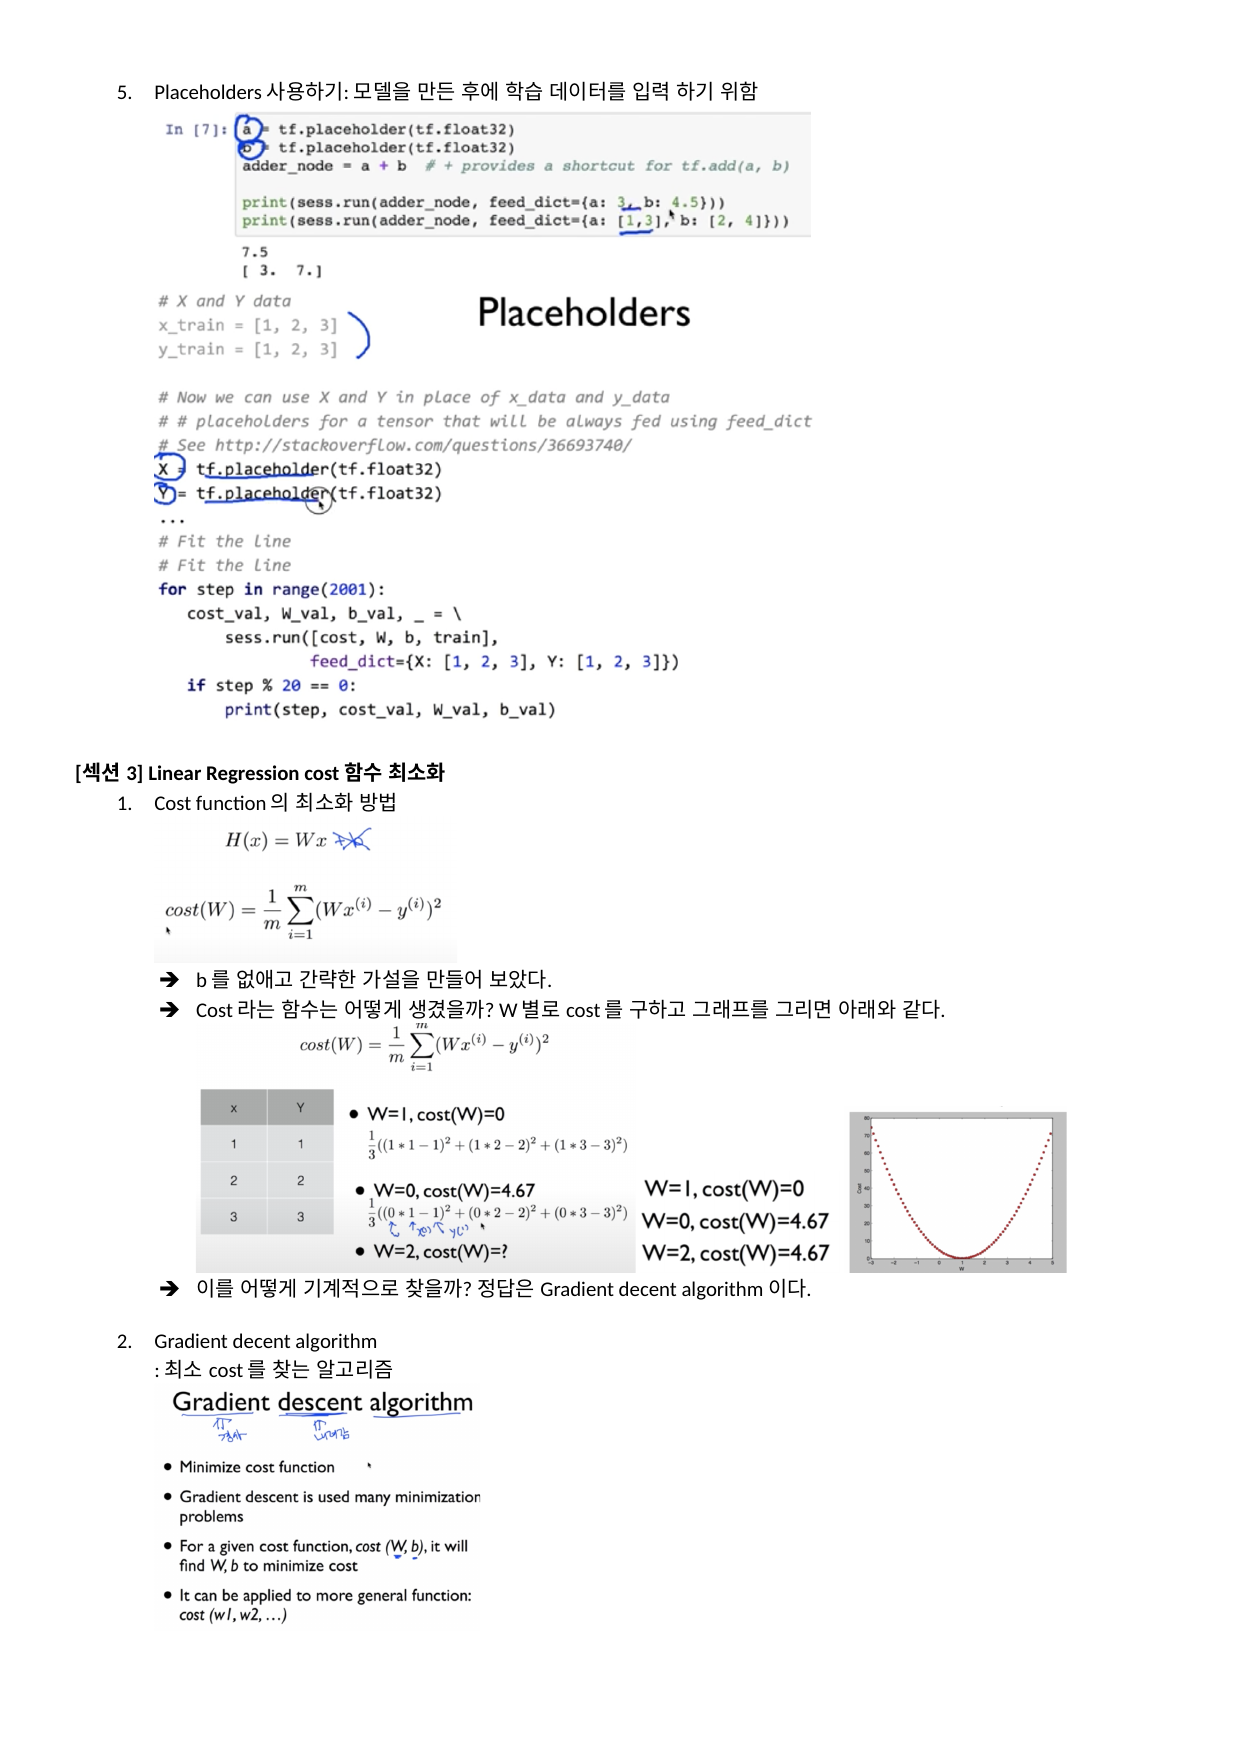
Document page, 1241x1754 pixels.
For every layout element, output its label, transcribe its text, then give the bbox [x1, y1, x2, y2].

list Placeholders 사용하기: 모델을 만든 후에 학습 데이터를 입력 하기 위함 [117, 75, 1165, 105]
picture [640, 1171, 840, 1273]
picture [154, 1383, 481, 1631]
text [섹션 3] Linear Regression cost 함수 최소화 [75, 756, 1165, 786]
picture [844, 1106, 1067, 1273]
list b를 없애고 간략한 가설을 만들어 보았다. [158, 963, 1165, 993]
list Cost function의 최소화 방법 [117, 786, 1165, 816]
picture [195, 1023, 636, 1273]
picture [154, 105, 814, 731]
list 이를 어떻게 기계적으로 찾을까? 정답은 Gradient decent algorithm이다. [158, 1273, 1165, 1303]
list Gradient decent algorithm [117, 1328, 1165, 1354]
list : 최소 cost를 찾는 알고리즘 [154, 1354, 1165, 1384]
picture [154, 816, 458, 963]
list Cost라는 함수는 어떻게 생겼을까? W별로 cost를 구하고 그래프를 그리면 아래와 같다. [158, 993, 1165, 1023]
